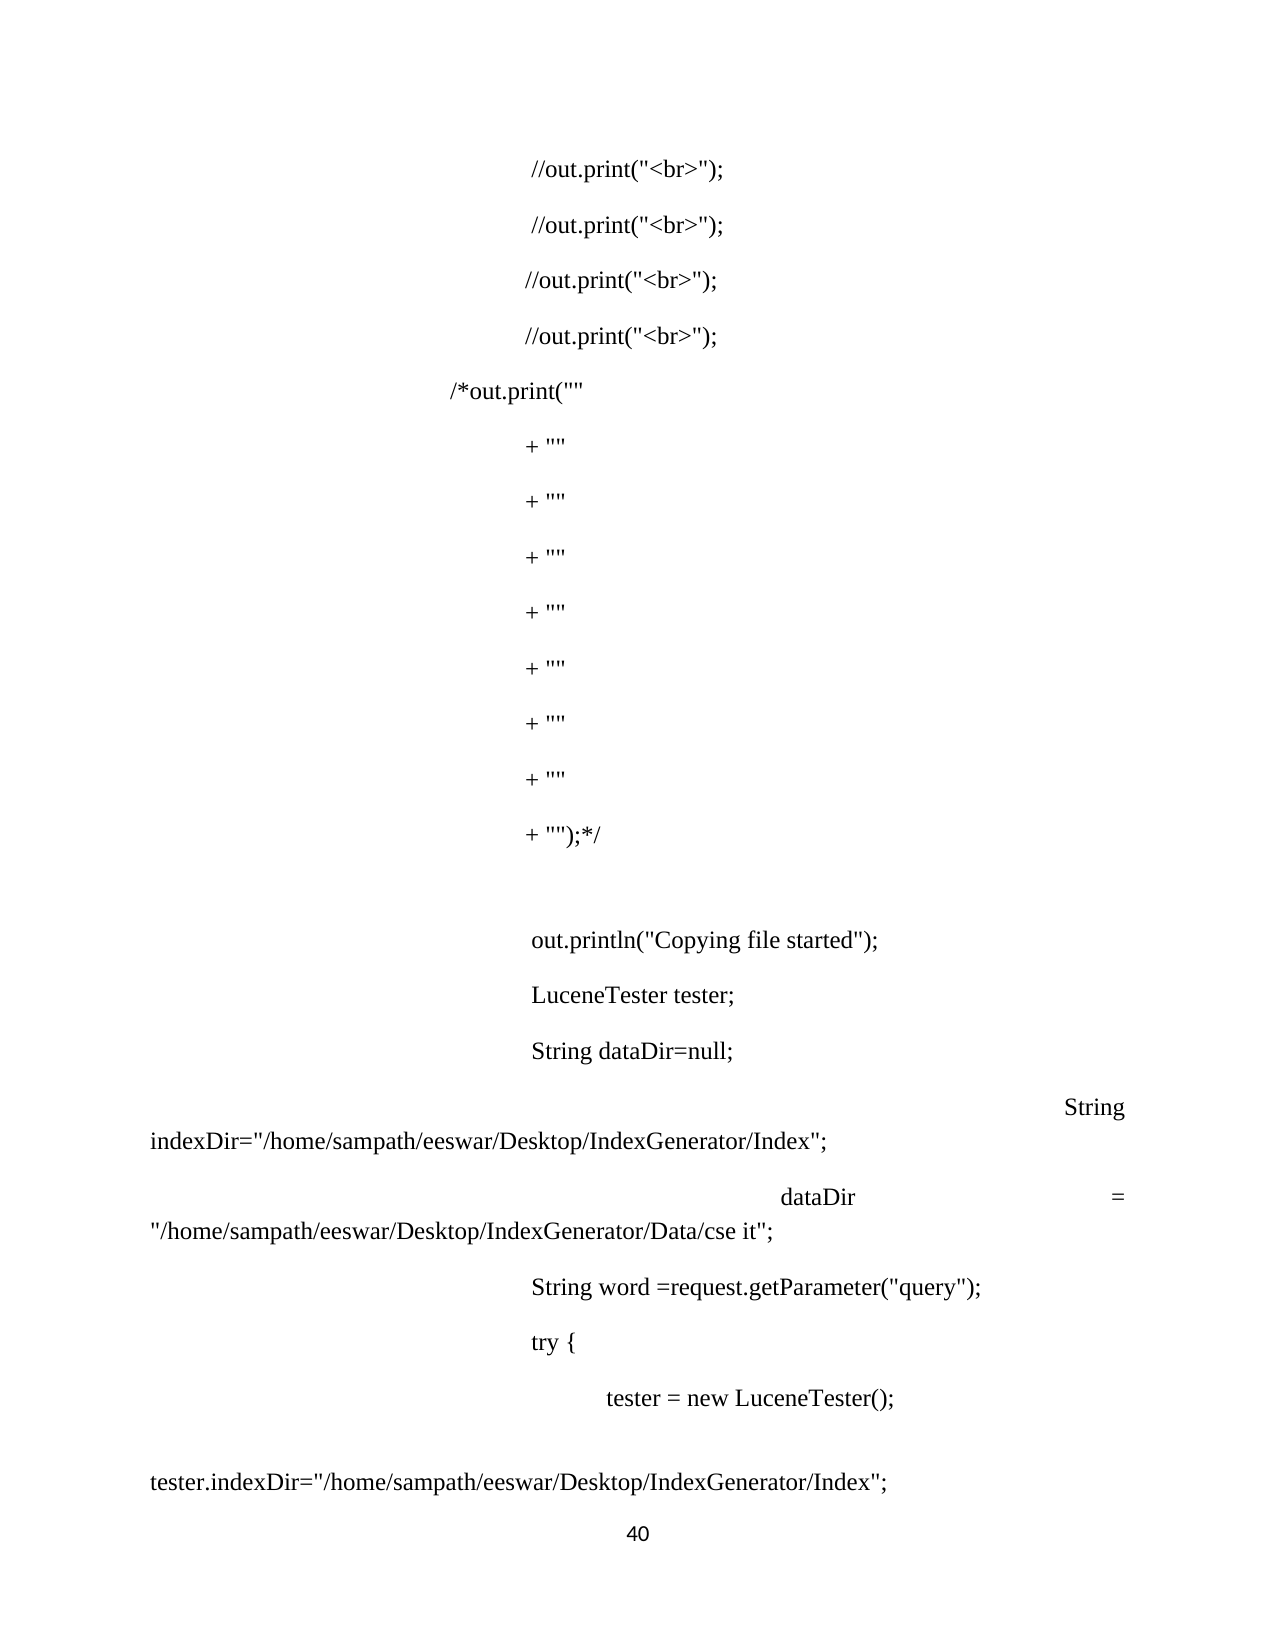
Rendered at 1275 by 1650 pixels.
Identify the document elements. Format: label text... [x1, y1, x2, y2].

text + "" [150, 483, 1125, 518]
text + "" [150, 539, 1125, 573]
text out.println("Copying file started"); [150, 921, 1125, 955]
text + "");*/ [150, 816, 1125, 851]
text /*out.print("" [150, 372, 1125, 407]
text LuceneTester tester; [150, 976, 1125, 1011]
text + "" [150, 761, 1125, 795]
text + "" [150, 428, 1125, 462]
text //out.print("<br>"); [150, 150, 1125, 185]
text String word =request.getParameter("query"); [150, 1268, 1125, 1302]
text + "" [150, 705, 1125, 740]
text tester.indexDir="/home/sampath/eeswar/Desktop/IndexGenerator/Index"; [150, 1434, 1125, 1497]
text //out.print("<br>"); [150, 261, 1125, 296]
text dataDir = "/home/sampath/eeswar/Desktop/IndexGenerator/Data/cse it"; [150, 1177, 1125, 1247]
text + "" [150, 650, 1125, 684]
text //out.print("<br>"); [150, 206, 1125, 240]
text String dataDir=null; [150, 1032, 1125, 1066]
text try { [150, 1323, 1125, 1358]
text //out.print("<br>"); [150, 317, 1125, 351]
text String indexDir="/home/sampath/eeswar/Desktop/IndexGenerator/Index"; [150, 1087, 1125, 1157]
text + "" [150, 594, 1125, 629]
text tester = new LuceneTester(); [150, 1379, 1125, 1413]
